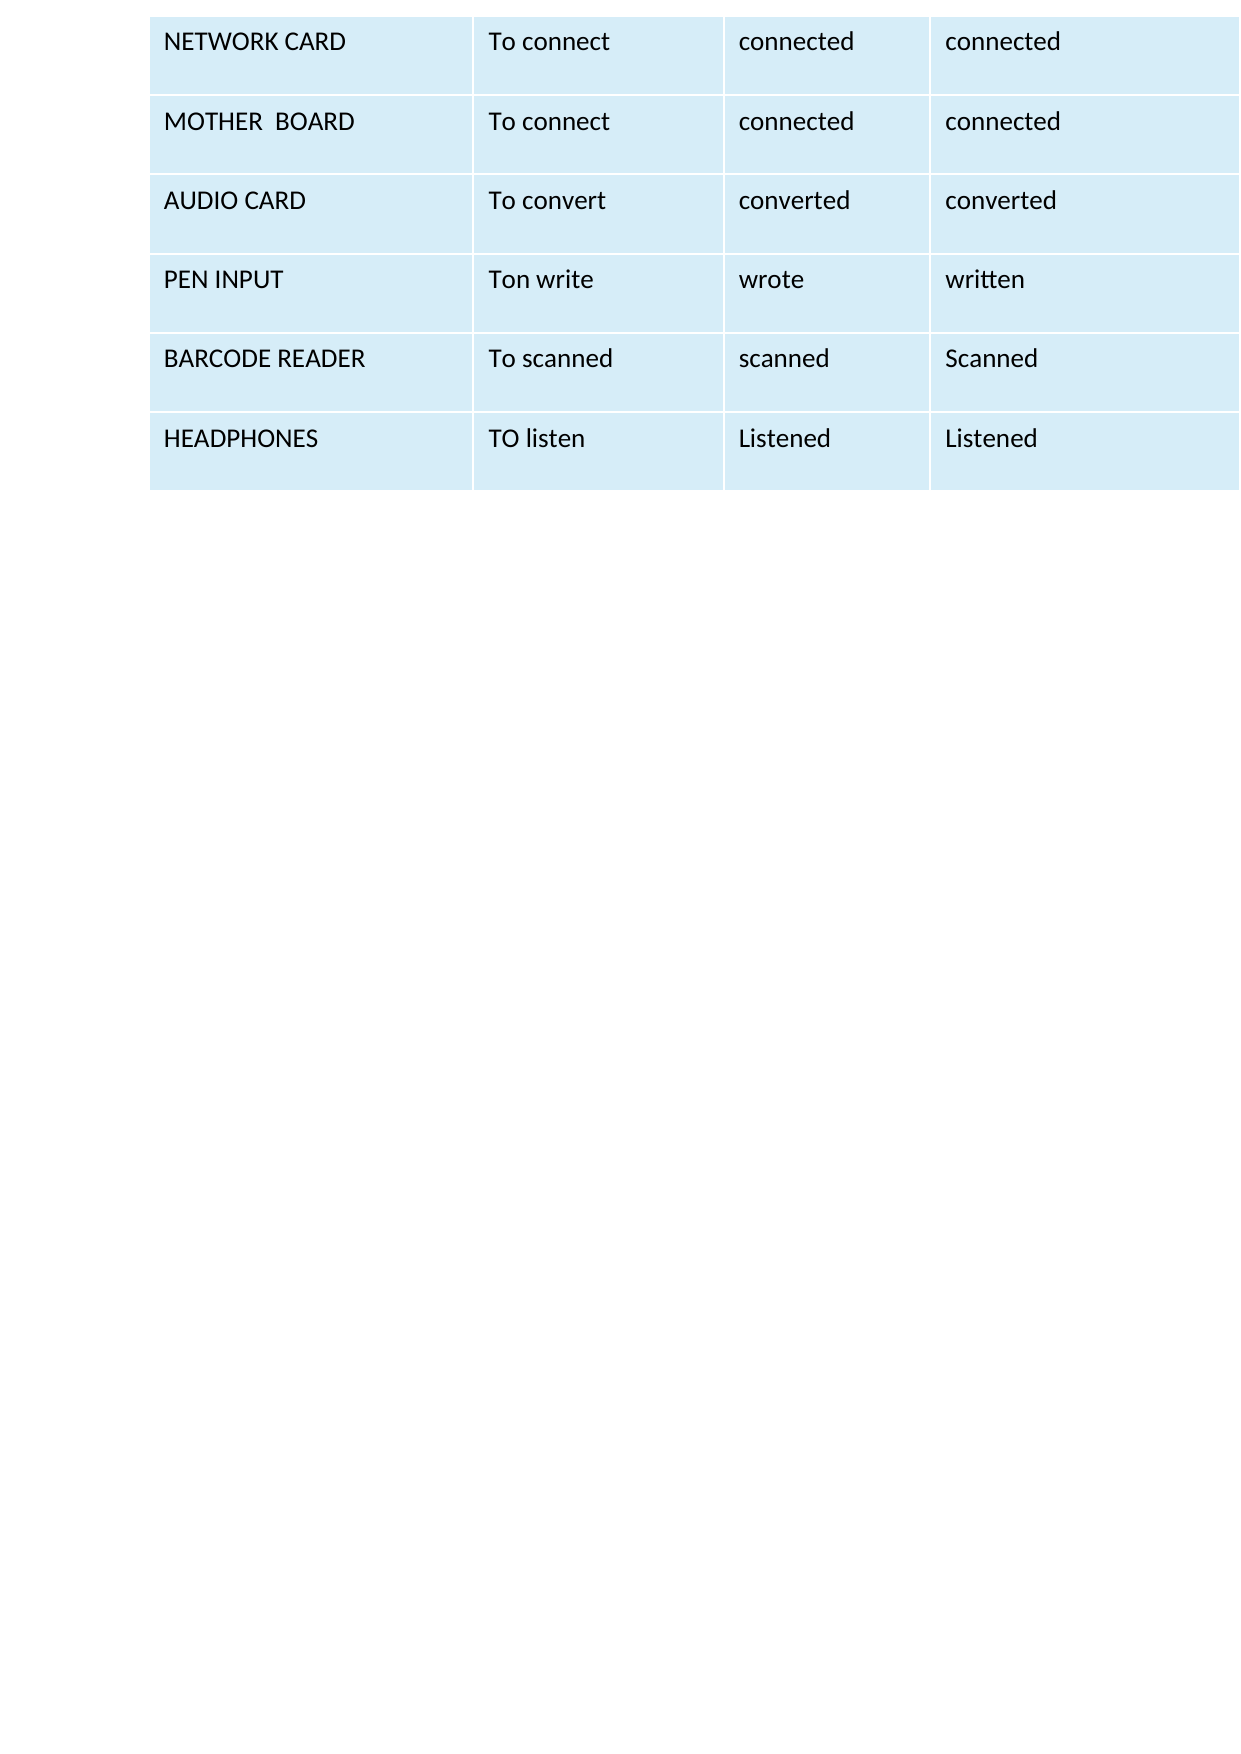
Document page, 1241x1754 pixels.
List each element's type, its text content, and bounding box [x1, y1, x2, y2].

table_cell written [931, 255, 1239, 332]
table_cell connected [931, 17, 1239, 94]
table_cell connected [725, 96, 929, 173]
table_cell To connect [474, 17, 723, 94]
table_cell Listened [725, 413, 929, 490]
table_cell Scanned [931, 334, 1239, 411]
table_cell BARCODE READER [150, 334, 472, 411]
table_cell NETWORK CARD [150, 17, 472, 94]
table_cell connected [725, 17, 929, 94]
table_cell converted [931, 175, 1239, 253]
table_cell HEADPHONES [150, 413, 472, 490]
table_cell To connect [474, 96, 723, 173]
table_cell wrote [725, 255, 929, 332]
table_cell converted [725, 175, 929, 253]
table_cell MOTHER BOARD [150, 96, 472, 173]
table_cell To convert [474, 175, 723, 253]
table_cell Listened [931, 413, 1239, 490]
table_cell scanned [725, 334, 929, 411]
table_cell To scanned [474, 334, 723, 411]
table_cell Ton write [474, 255, 723, 332]
table_cell TO listen [474, 413, 723, 490]
table_cell PEN INPUT [150, 255, 472, 332]
table_cell connected [931, 96, 1239, 173]
table_cell AUDIO CARD [150, 175, 472, 253]
